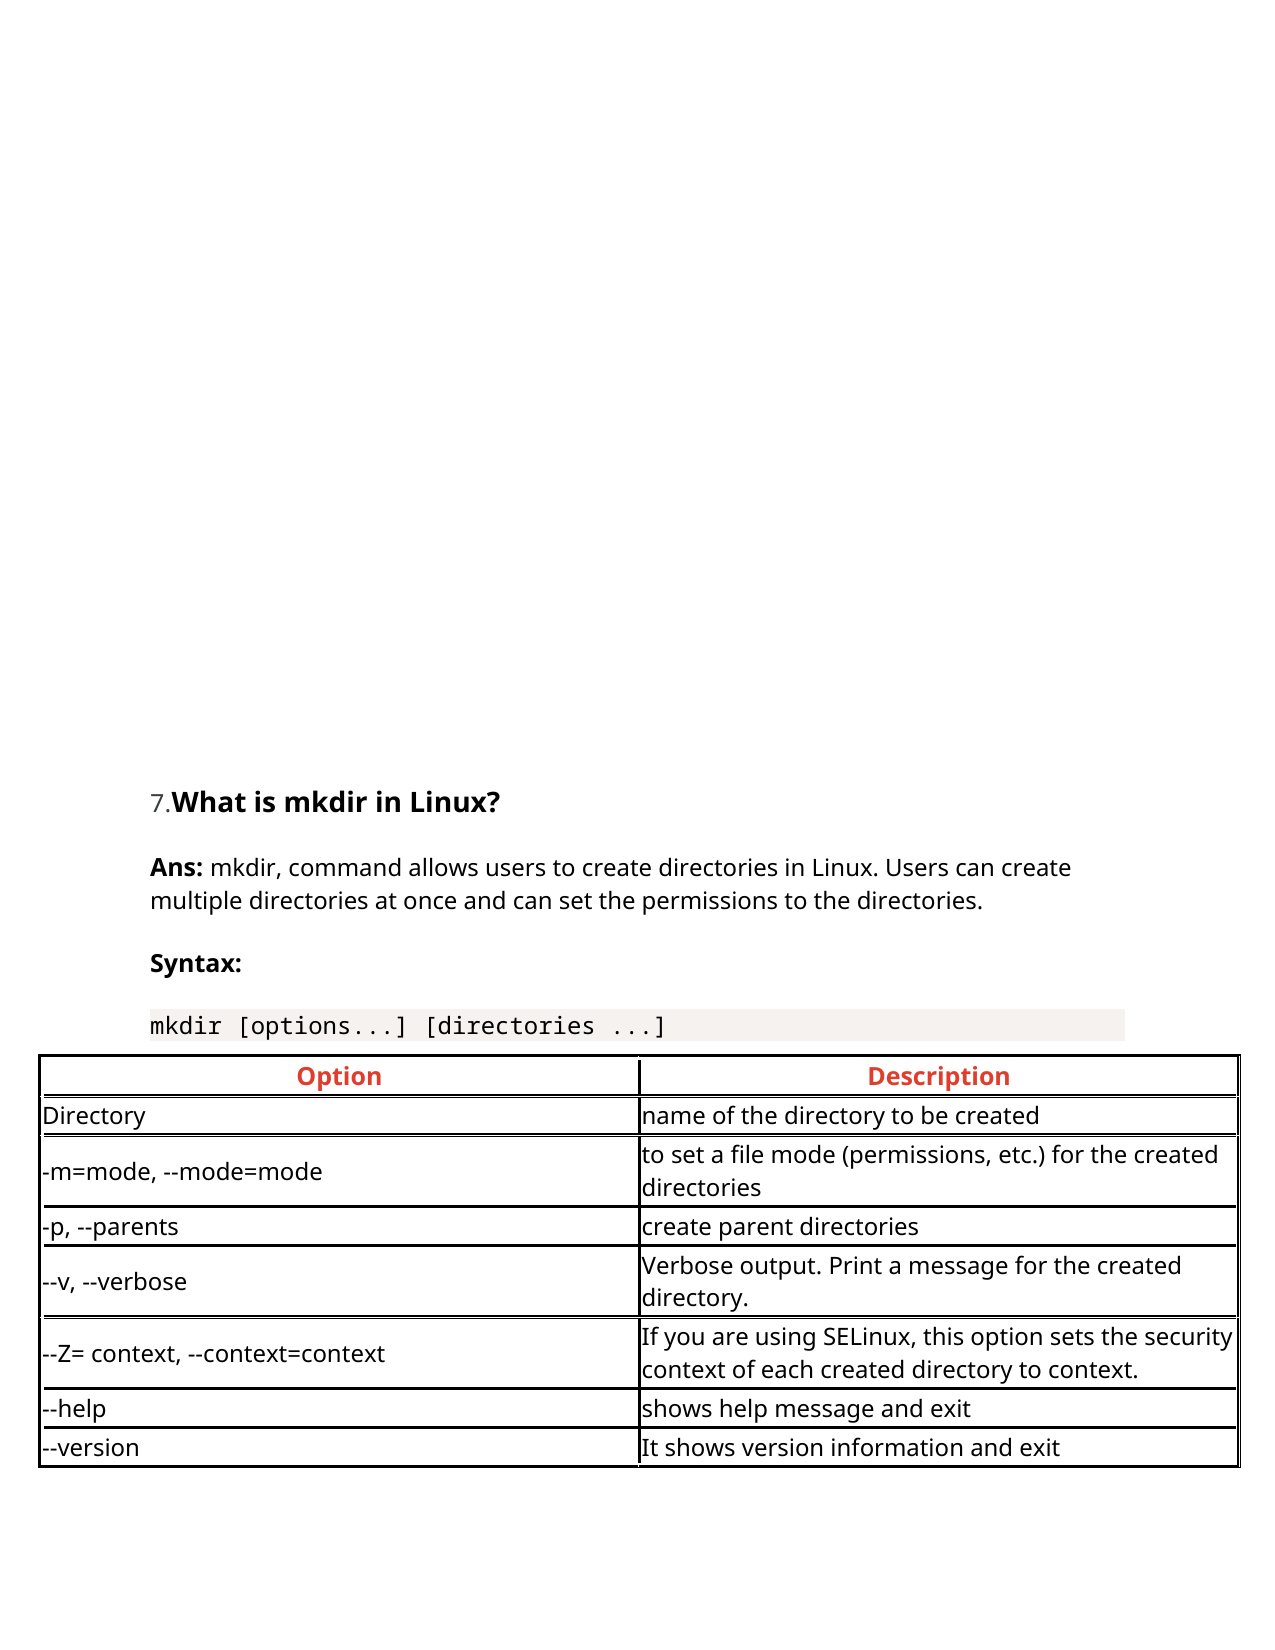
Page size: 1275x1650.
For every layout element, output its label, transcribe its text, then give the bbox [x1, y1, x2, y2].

table_cell If you are using SELinux, this option sets the security context of each created directory to context. [641, 1315, 1238, 1387]
table_cell to set a file mode (permissions, etc.) for the created directories [641, 1133, 1238, 1205]
table_header Option [41, 1056, 639, 1094]
table_cell create parent directories [641, 1205, 1237, 1244]
text Ans: mkdir, command allows users to create directories in Linux. Users can create multiple directories at once and can set the permissions to the directories. [150, 850, 1125, 916]
table_cell shows help message and exit [641, 1387, 1237, 1426]
text mkdir [options...] [directories ...] [150, 1009, 1125, 1041]
table_cell It shows version information and exit [639, 1426, 1237, 1465]
table_cell Directory [41, 1094, 638, 1133]
table_cell --help [41, 1387, 638, 1426]
table_cell -p, --parents [41, 1205, 638, 1244]
text Syntax: [150, 946, 1125, 980]
text 7.What is mkdir in Linux? [150, 782, 1125, 821]
table_cell --Z= context, --context=context [41, 1315, 638, 1387]
table_header Description [639, 1057, 1237, 1094]
table_cell -m=mode, --mode=mode [41, 1133, 638, 1205]
table_cell --version [41, 1426, 639, 1465]
table_cell Verbose output. Print a message for the created directory. [641, 1244, 1237, 1315]
table_cell name of the directory to be created [641, 1094, 1238, 1133]
table_cell --v, --verbose [41, 1244, 638, 1315]
